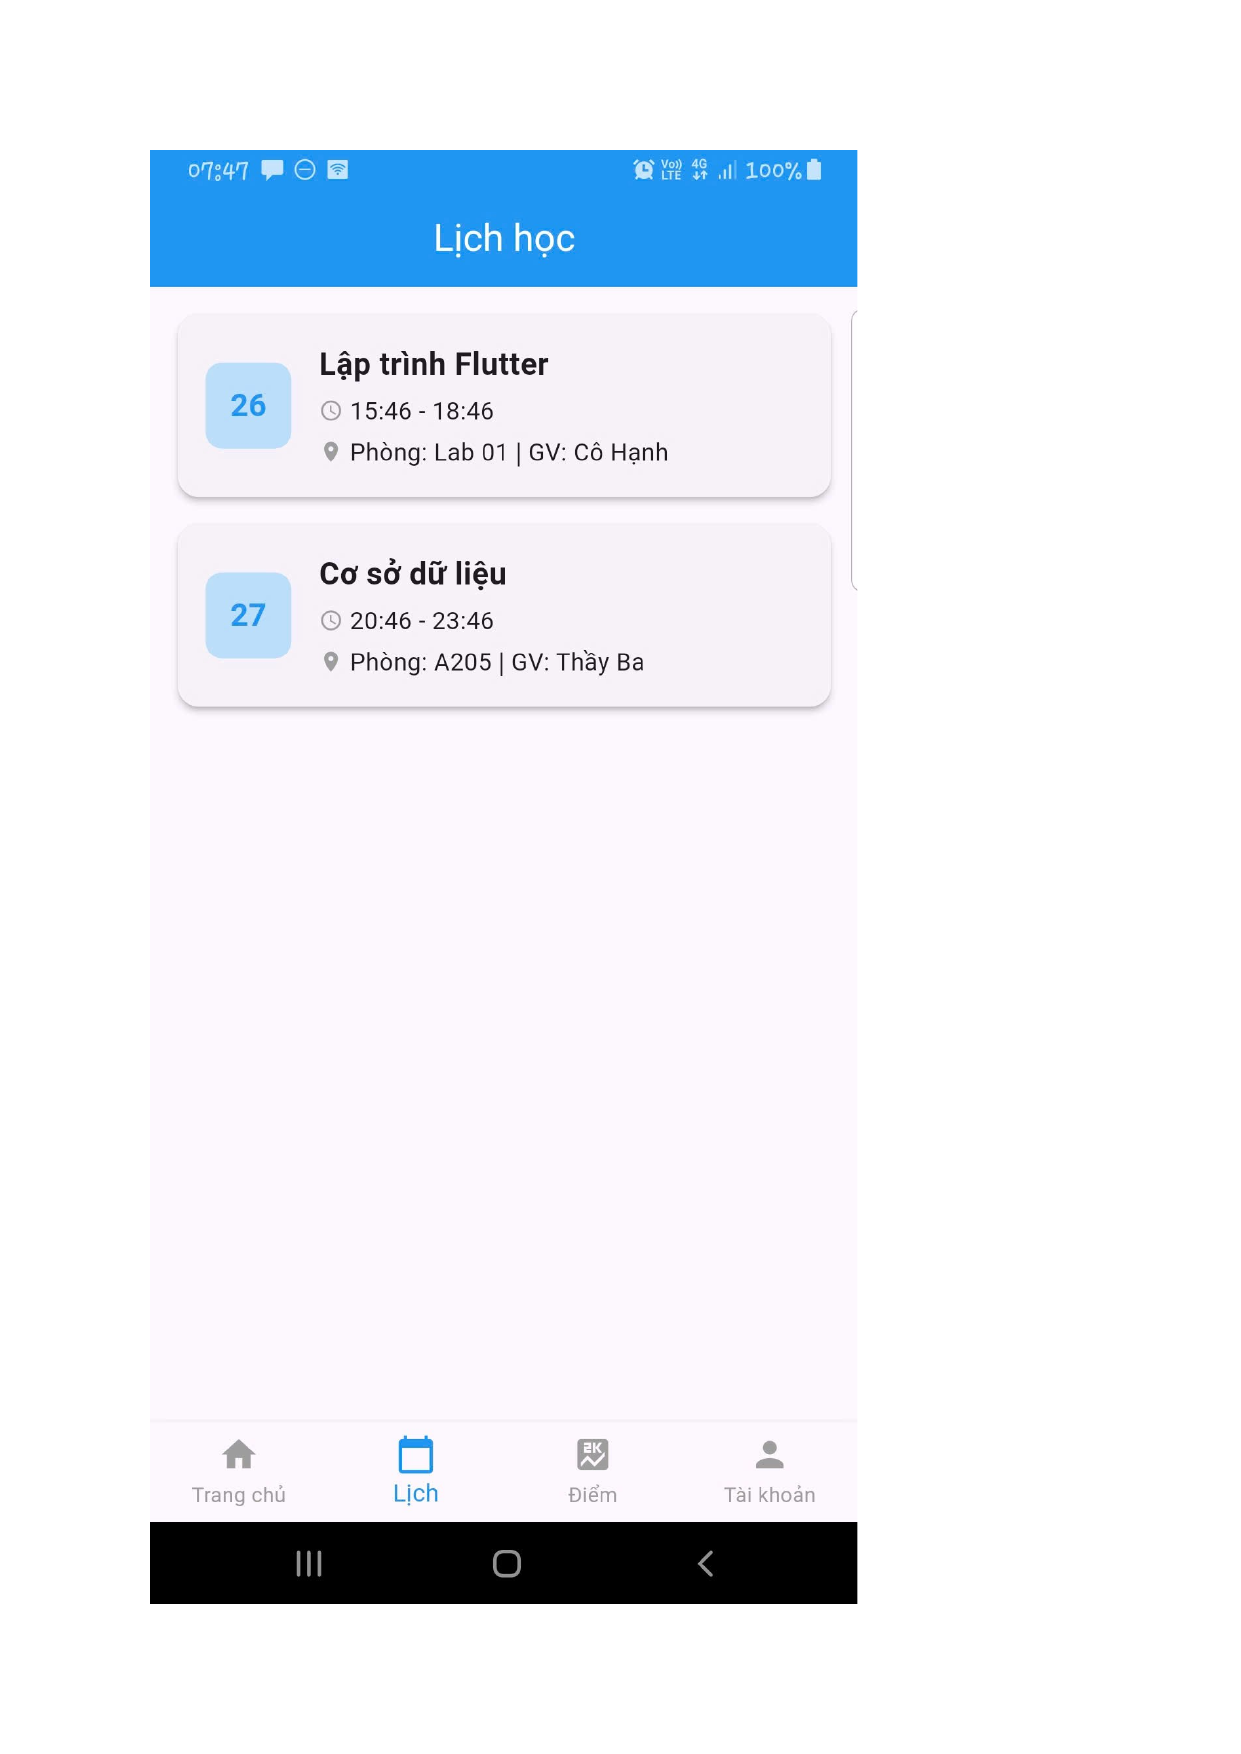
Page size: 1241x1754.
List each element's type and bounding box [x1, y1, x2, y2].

picture [150, 150, 858, 1604]
